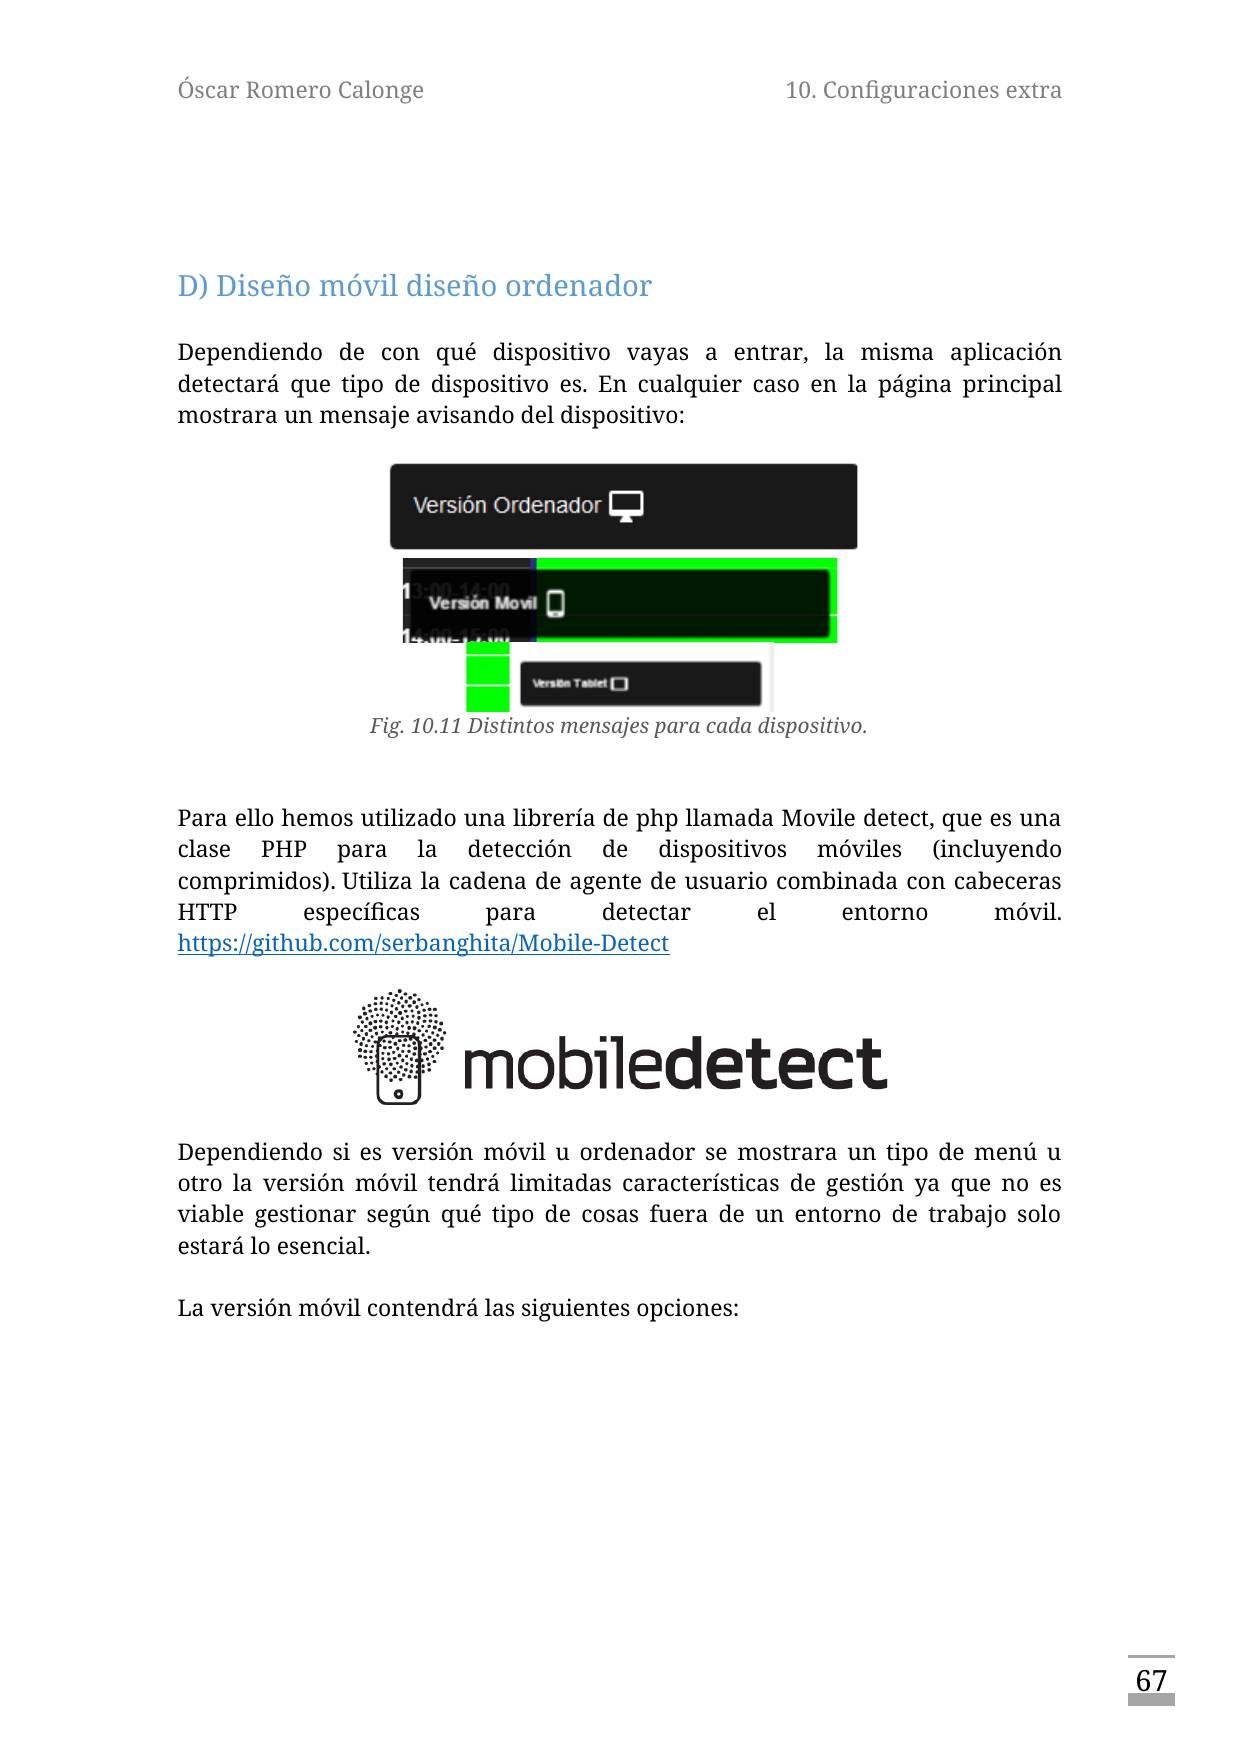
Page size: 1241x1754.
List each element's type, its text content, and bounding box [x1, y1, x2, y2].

picture [382, 461, 858, 712]
text Dependiendo de con qué dispositivo vayas a entrar, la misma aplicación detectará que tipo de dispositivo es. En cualquier caso en la página principal mostrara un mensaje avisando del dispositivo: [177, 336, 1063, 430]
text Fig. 10.11 Distintos mensajes para cada dispositivo. [177, 711, 1063, 740]
text Dependiendo si es versión móvil u ordenador se mostrara un tipo de menú u otro la versión móvil tendrá limitadas características de gestión ya que no es viable gestionar según qué tipo de cosas fuera de un entorno de trabajo solo estará lo esencial. [177, 1136, 1063, 1261]
subtitle D) Diseño móvil diseño ordenador [177, 265, 1063, 305]
picture [352, 989, 888, 1105]
text La versión móvil contendrá las siguientes opciones: [177, 1292, 1063, 1323]
text Para ello hemos utilizado una librería de php llamada Movile detect, que es una clase PHP para la detección de dispositivos móviles (incluyendo comprimidos). Utiliza la cadena de agente de usuario combinada con cabeceras HTTP específicas para detectar el entorno móvil. https://github.com/serbanghita/Mobile-Detect [177, 802, 1063, 958]
